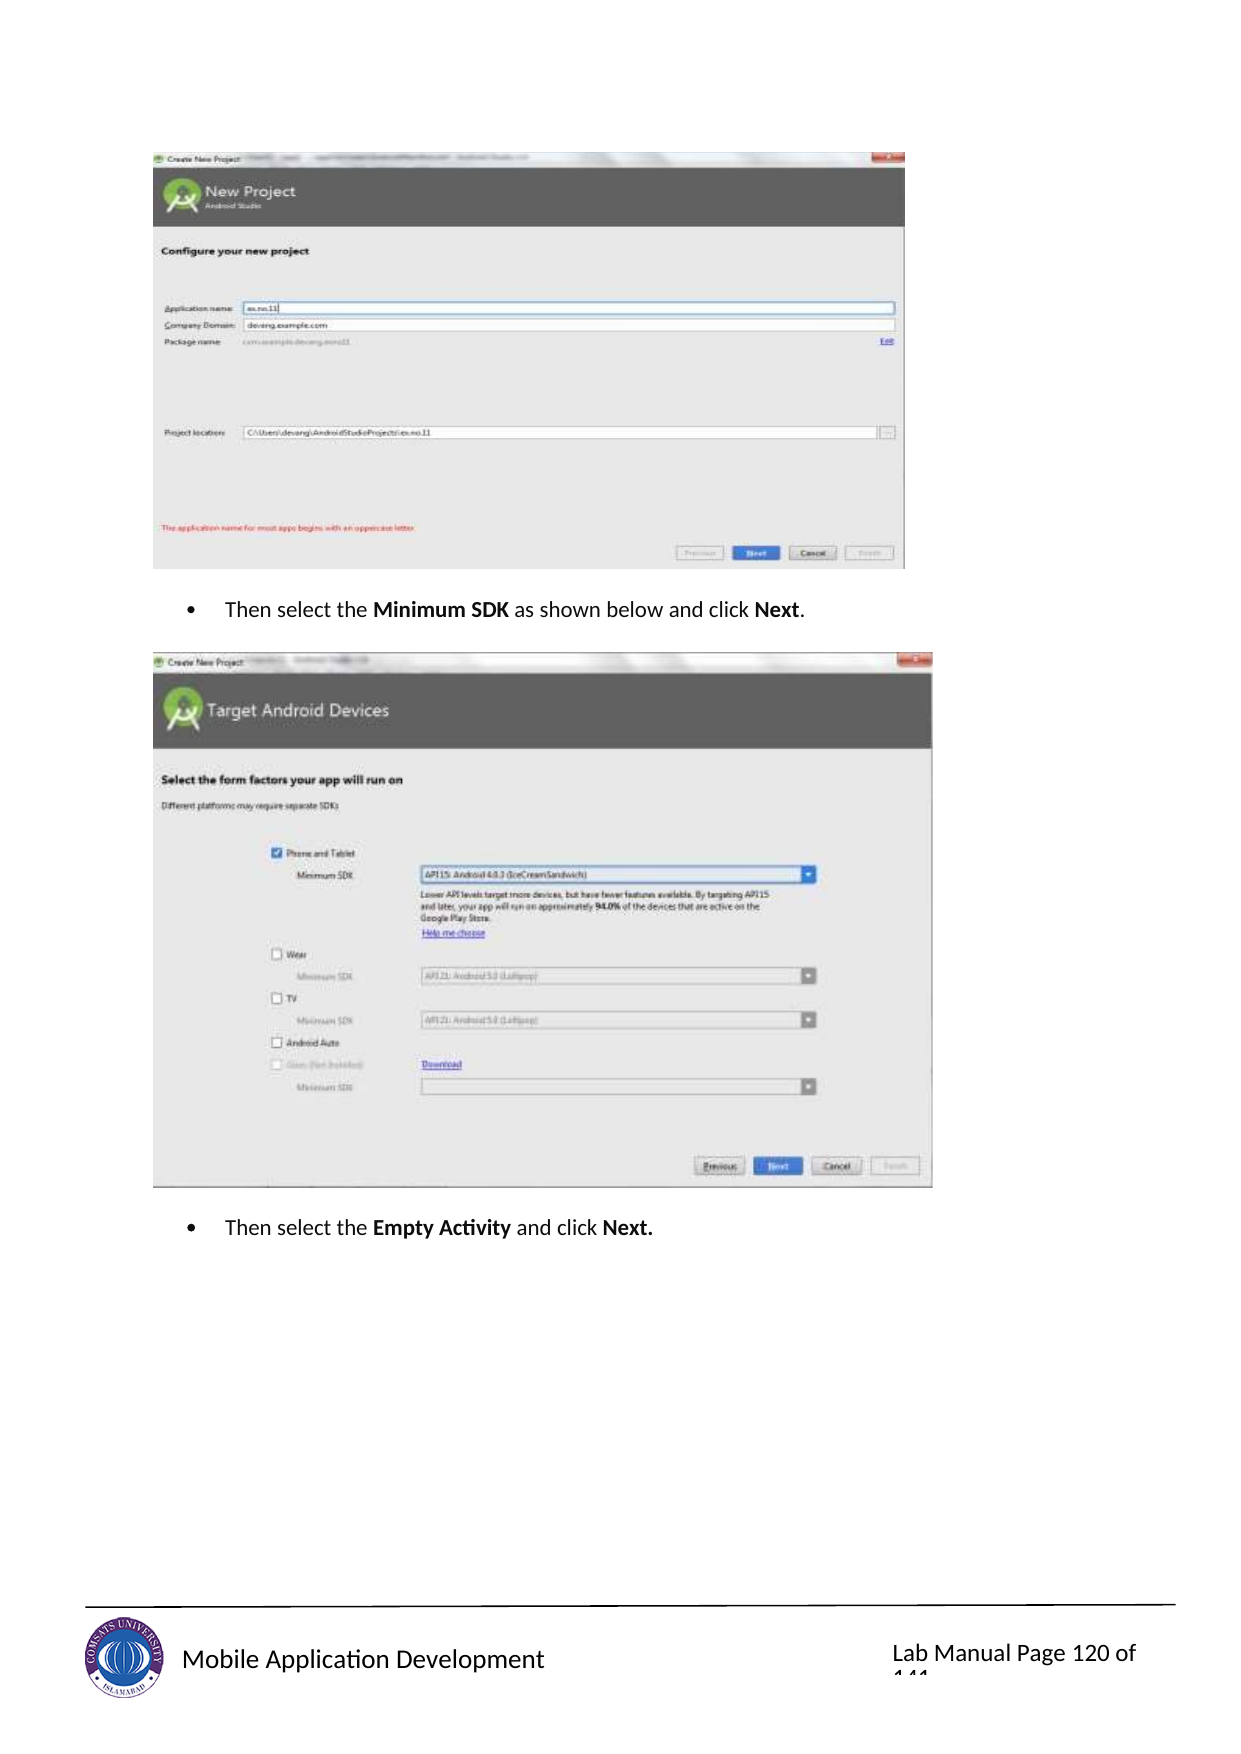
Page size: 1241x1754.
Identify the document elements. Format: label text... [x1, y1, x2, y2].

list Then select the Minimum SDK as shown below and click Next. [187, 595, 1182, 623]
picture [85, 1617, 165, 1698]
picture [153, 152, 905, 569]
picture [153, 652, 933, 1188]
list Then select the Empty Activity and click Next. [187, 1213, 1182, 1241]
